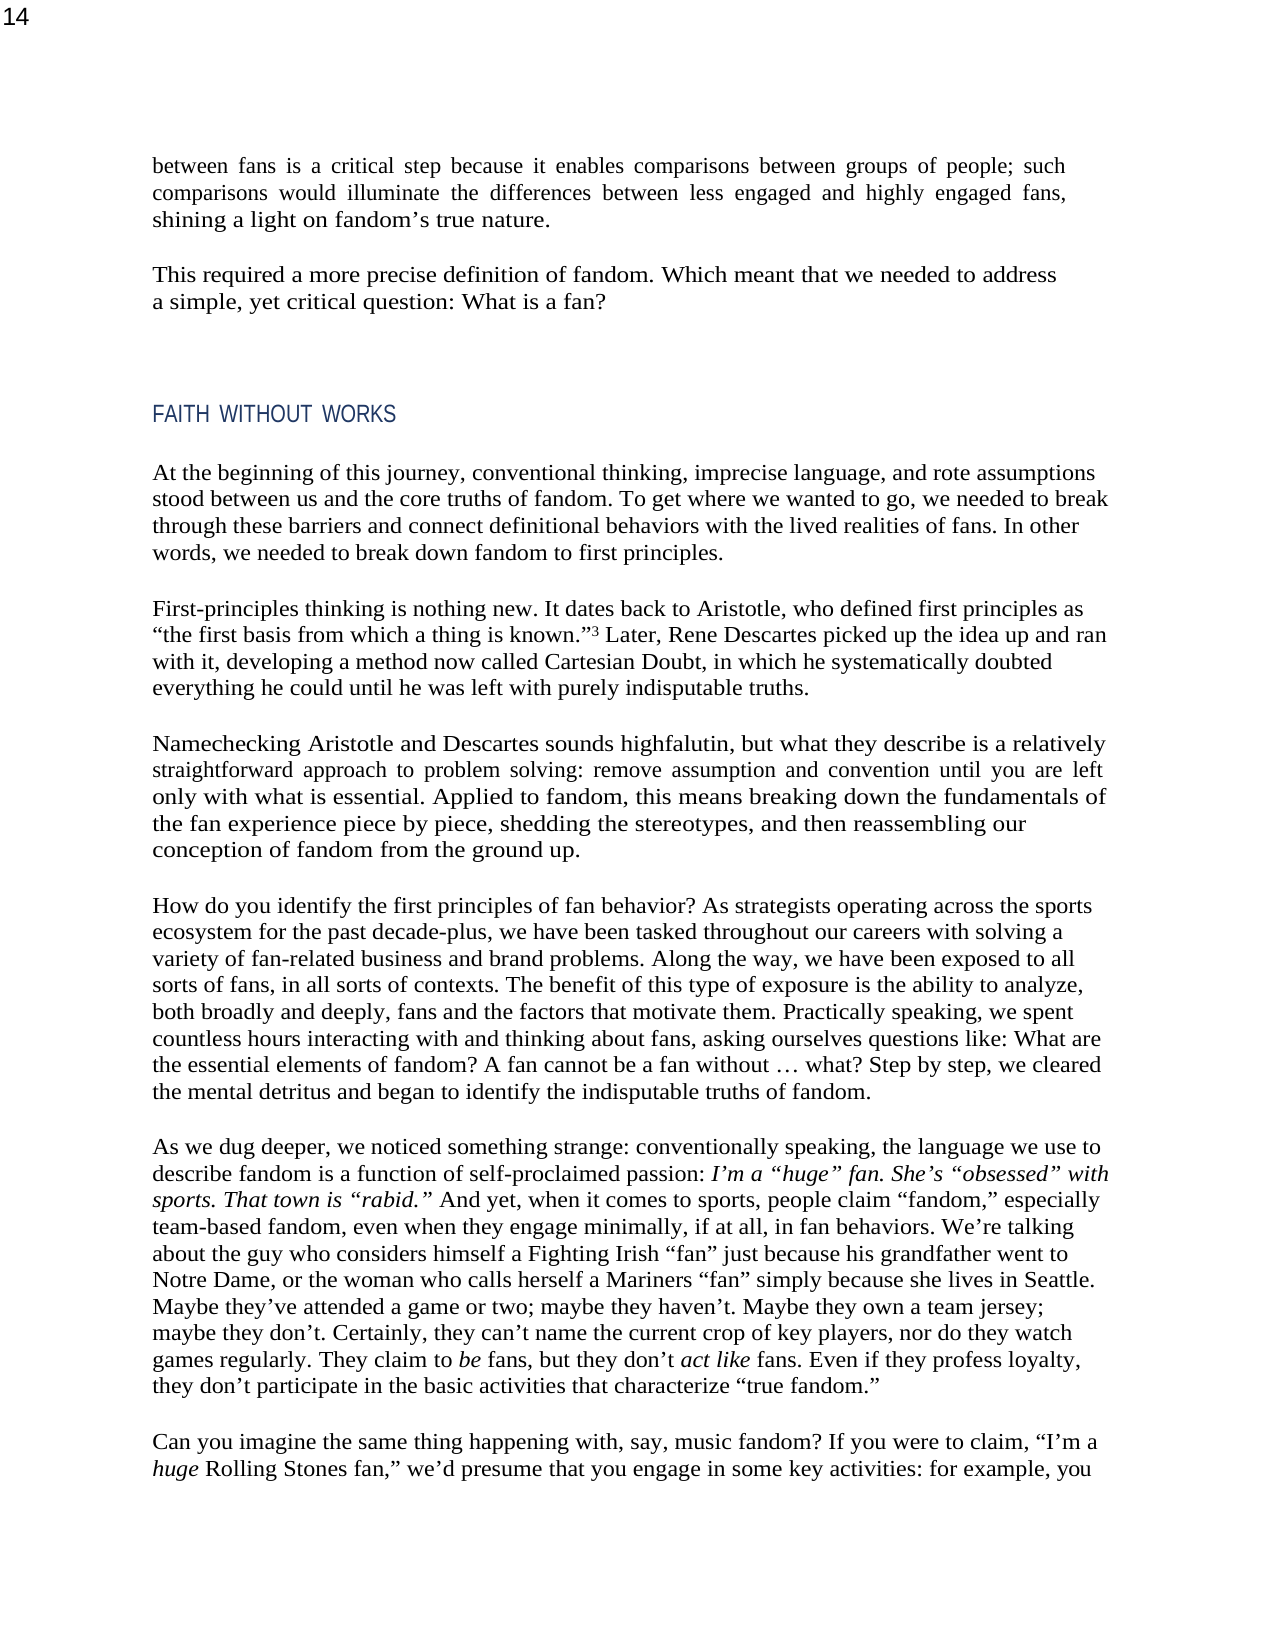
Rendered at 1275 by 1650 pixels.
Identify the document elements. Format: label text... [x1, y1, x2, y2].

text This required a more precise definition of fandom. Which meant that we needed to address a simple, yet critical question: What is a fan? [152, 261, 1057, 314]
text Can you imagine the same thing happening with, say, music fandom? If you were to claim, “I’m a [152, 1428, 1162, 1454]
text Namechecking Aristotle and Descartes sounds highfalutin, but what they describe is a relatively straightforward approach to problem solving: remove assumption and convention until you are left only with what is essential. Applied to fandom, this means breaking down the fundamentals of the fan experience piece by piece, shedding the stereotypes, and then reassembling our conception of fandom from the ground up. [152, 730, 1127, 863]
text between fans is a critical step because it enables comparisons between groups of people; such comparisons would illuminate the differences between less engaged and highly engaged fans, shining a light on fandom’s true nature. [152, 153, 1067, 232]
text huge Rolling Stones fan,” we’d presume that you engage in some key activities: for example, you [152, 1455, 1162, 1482]
text At the beginning of this journey, conventional thinking, imprecise language, and rote assumptions stood between us and the core truths of fandom. To get where we wanted to go, we needed to break through these barriers and connect definitional behaviors with the lived realities of fans. In other words, we needed to break down fandom to first principles. [152, 459, 1127, 565]
text First-principles thinking is nothing new. It dates back to Aristotle, who defined first principles as “the first basis from which a thing is known.”3 Later, Rene Descartes picked up the idea up and ran with it, developing a method now called Cartesian Doubt, in which he systematically doubted everything he could until he was left with purely indisputable truths. [152, 595, 1110, 701]
text As we dug deeper, we noticed something strange: conventionally speaking, the language we use to describe fandom is a function of self-proclaimed passion: I’m a “huge” fan. She’s “obsessed” with sports. That town is “rabid.” And yet, when it comes to sports, people claim “fandom,” especially team-based fandom, even when they engage minimally, if at all, in fan behaviors. We’re talking about the guy who considers himself a Fighting Irish “fan” just because his grandfather went to Notre Dame, or the woman who calls herself a Mariners “fan” simply because she lives in Seattle. Maybe they’ve attended a game or two; maybe they haven’t. Maybe they own a team jersey; maybe they don’t. Certainly, they can’t name the current crop of key players, nor do they watch games regularly. They claim to be fans, but they don’t act like fans. Even if they profess loyalty, they don’t participate in the basic activities that characterize “true fandom.” [152, 1133, 1113, 1399]
text FAITH WITHOUT WORKS [152, 399, 1162, 428]
text How do you identify the first principles of fan behavior? As strategists operating across the sports ecosystem for the past decade-plus, we have been tasked throughout our careers with solving a variety of fan-related business and brand problems. Along the way, we have been exposed to all sorts of fans, in all sorts of contexts. The benefit of this type of exposure is the ability to analyze, both broadly and deeply, fans and the factors that motivate them. Practically speaking, we spent countless hours interacting with and thinking about fans, asking ourselves questions like: What are the essential elements of fandom? A fan cannot be a fan without … what? Step by step, we cleared the mental detritus and began to identify the indisputable truths of fandom. [152, 892, 1110, 1104]
